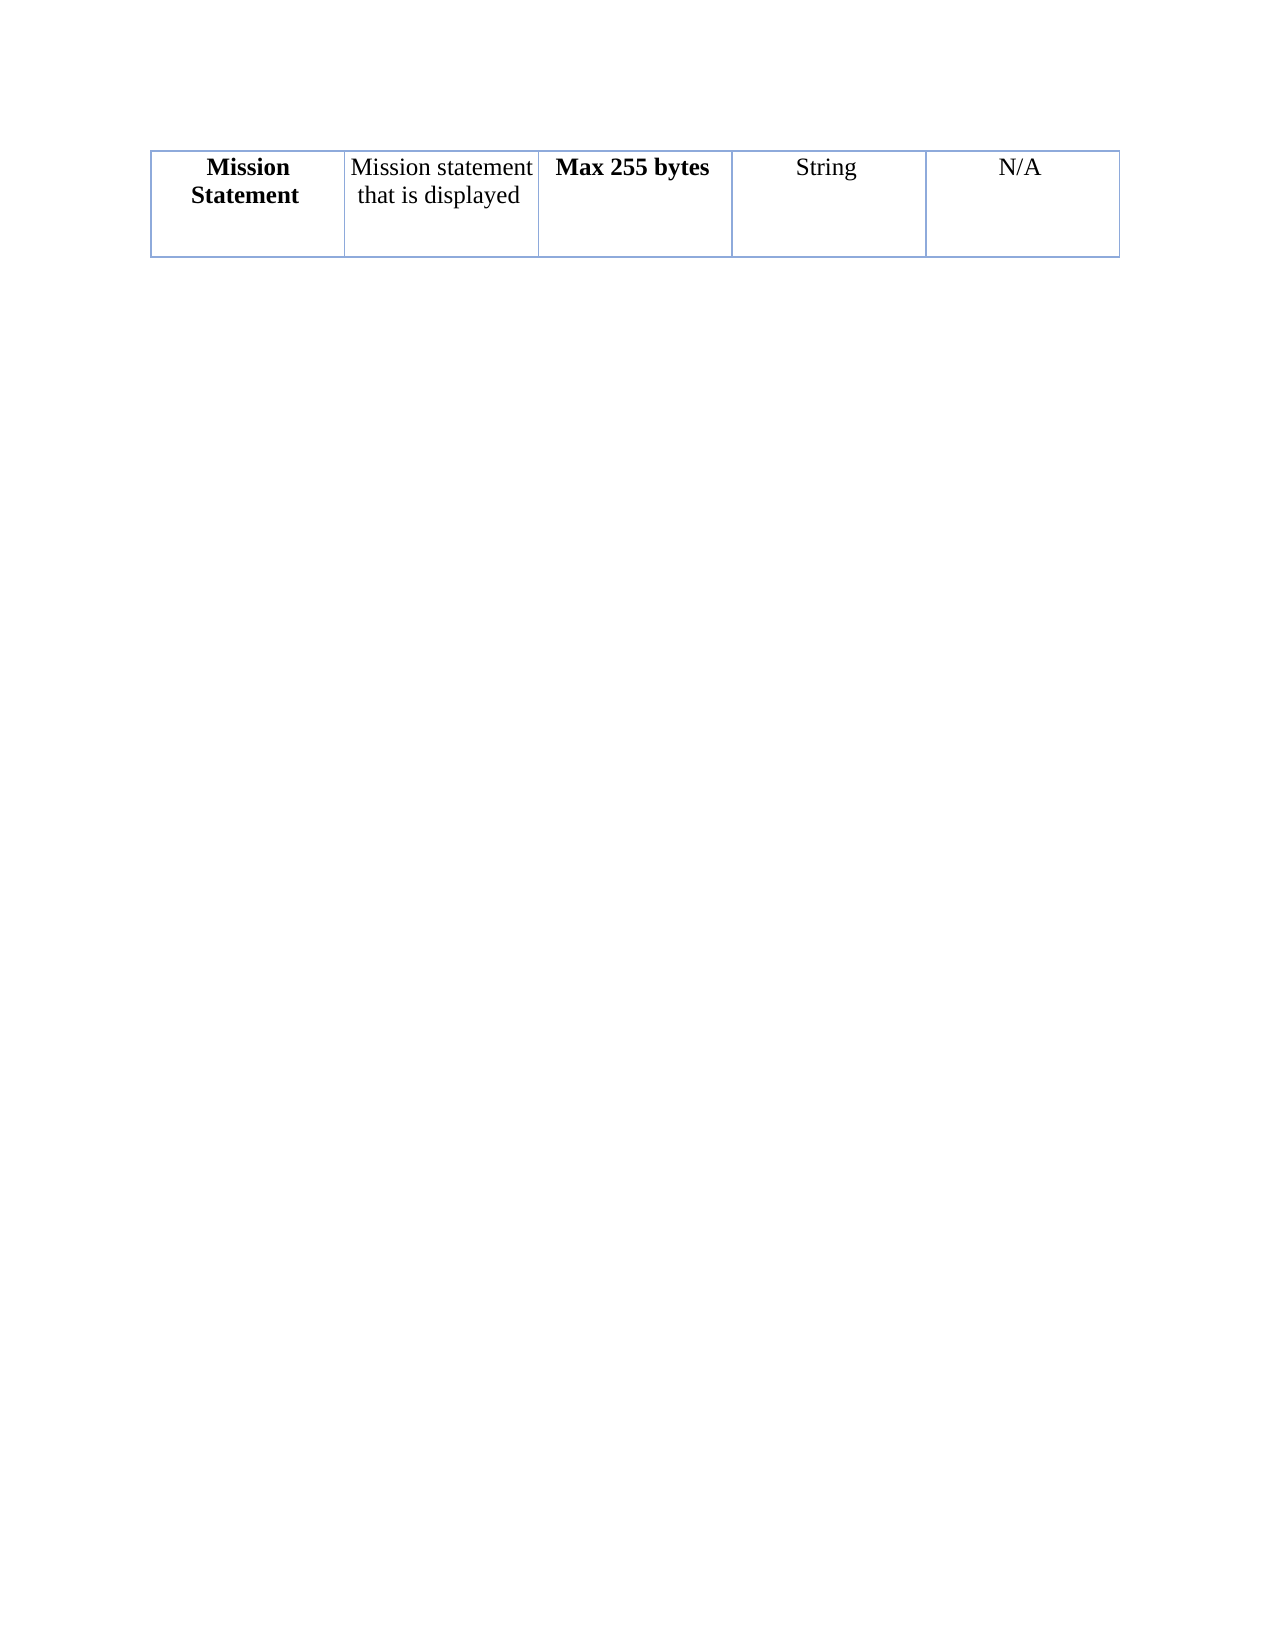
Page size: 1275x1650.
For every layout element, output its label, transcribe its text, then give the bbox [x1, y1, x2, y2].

table_cell Mission Statement [152, 152, 344, 256]
table_cell Max 255 bytes [539, 152, 731, 256]
table_cell String [733, 152, 925, 256]
table_cell Mission statement that is displayed [345, 152, 538, 256]
table_cell N/A [927, 152, 1119, 256]
